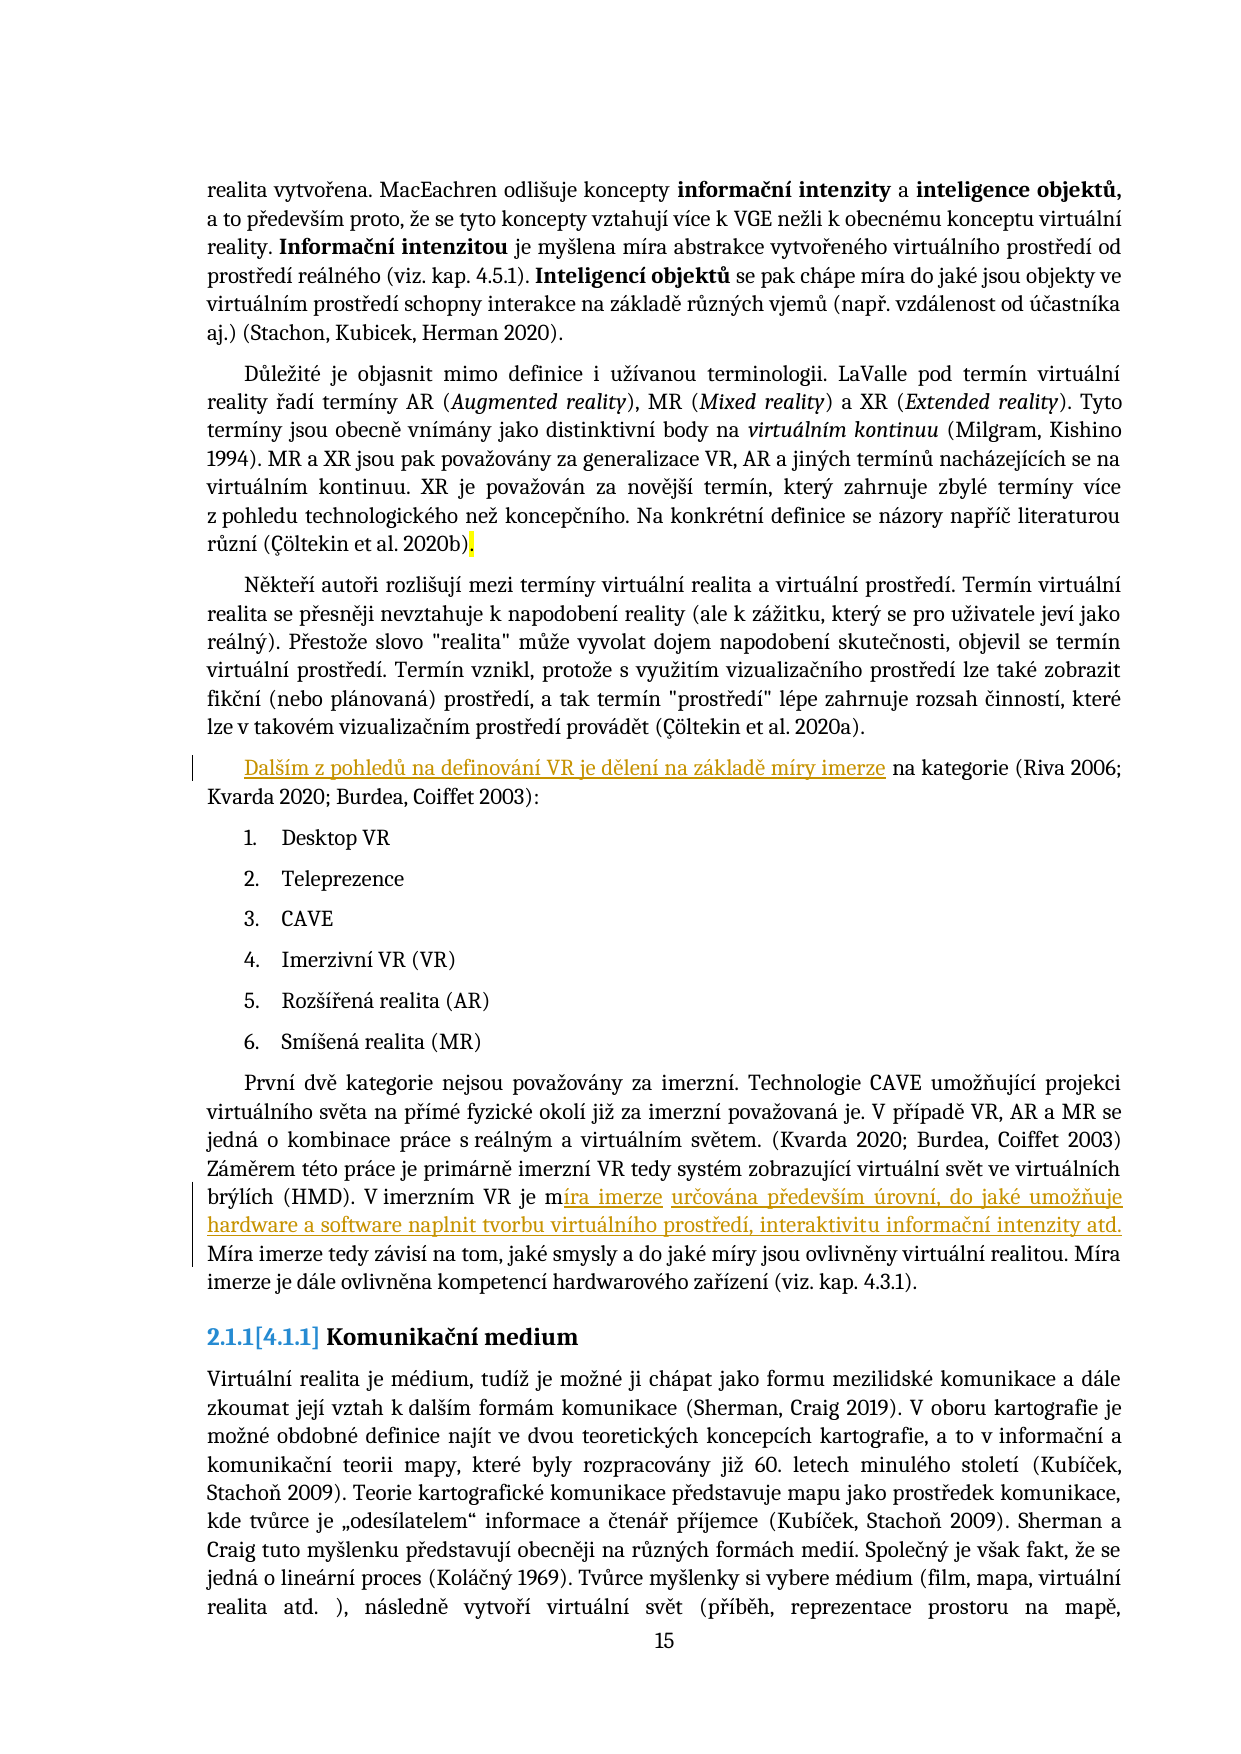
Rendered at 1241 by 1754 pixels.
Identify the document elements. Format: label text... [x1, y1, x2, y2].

text Někteří autoři rozlišují mezi termíny virtuální realita a virtuální prostředí. Termín virtuální realita se přesněji nevztahuje k napodobení reality (ale k zážitku, který se pro uživatele jeví jako reálný). Přestože slovo "realita" může vyvolat dojem napodobení skutečnosti, objevil se termín virtuální prostředí. Termín vznikl, protože s využitím vizualizačního prostředí lze také zobrazit fikční (nebo plánovaná) prostředí, a tak termín "prostředí" lépe zahrnuje rozsah činností, které lze v takovém vizualizačním prostředí provádět (Çöltekin et al. 2020a). [207, 572, 1122, 740]
text na kategorie (Riva 2006; Kvarda 2020; Burdea, Coiffet 2003): [207, 755, 1122, 810]
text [207, 1366, 1122, 1620]
subtitle Komunikační medium [207, 1322, 1122, 1351]
list Smíšená realita (MR) [244, 1029, 1122, 1055]
text První dvě kategorie nejsou považovány za imerzní. Technologie CAVE umožňující projekci virtuálního světa na přímé fyzické okolí již za imerzní považovaná je. V případě VR, AR a MR se jedná o kombinace práce s reálným a virtuálním světem. (Kvarda 2020; Burdea, Coiffet 2003) Záměrem této práce je primárně imerzní VR tedy systém zobrazující virtuální svět ve virtuálních brýlích (HMD). V imerzním VR je m Míra imerze tedy závisí na tom, jaké smysly a do jaké míry jsou ovlivněny virtuální realitou. Míra imerze je dále ovlivněna kompetencí hardwarového zařízení (viz. kap. 3.3.1). [207, 1070, 1122, 1235]
list Rozšířená realita (AR) [244, 988, 1122, 1014]
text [207, 177, 1122, 346]
list Imerzivní VR (VR) [244, 947, 1122, 973]
text Důležité je objasnit mimo definice i užívanou terminologii. LaValle pod termín virtuální reality řadí termíny AR (Augmented reality), MR (Mixed reality) a XR (Extended reality). Tyto termíny jsou obecně vnímány jako distinktivní body na virtuálním kontinuu (Milgram, Kishino 1994). MR a XR jsou pak považovány za generalizace VR, AR a jiných termínů nacházejících se na virtuálním kontinuu. XR je považován za novější termín, který zahrnuje zbylé termíny více z pohledu technologického než koncepčního. Na konkrétní definice se názory napříč literaturou různí (Çöltekin et al. 2020b). [207, 360, 1122, 557]
list CAVE [244, 906, 1122, 933]
text První dvě kategorie nejsou považovány za imerzní. Technologie CAVE umožňující projekci virtuálního světa na přímé fyzické okolí již za imerzní považovaná je. V případě VR, AR a MR se jedná o kombinace práce s reálným a virtuálním světem. (Kvarda 2020; Burdea, Coiffet 2003) Záměrem této práce je primárně imerzní VR tedy systém zobrazující virtuální svět ve virtuálních brýlích (HMD). V imerzním VR je m Míra imerze tedy závisí na tom, jaké smysly a do jaké míry jsou ovlivněny virtuální realitou. Míra imerze je dále ovlivněna kompetencí hardwarového zařízení (viz. kap. 3.3.1). [207, 1236, 1122, 1295]
list Desktop VR [244, 824, 1122, 851]
list Teleprezence [244, 865, 1122, 892]
